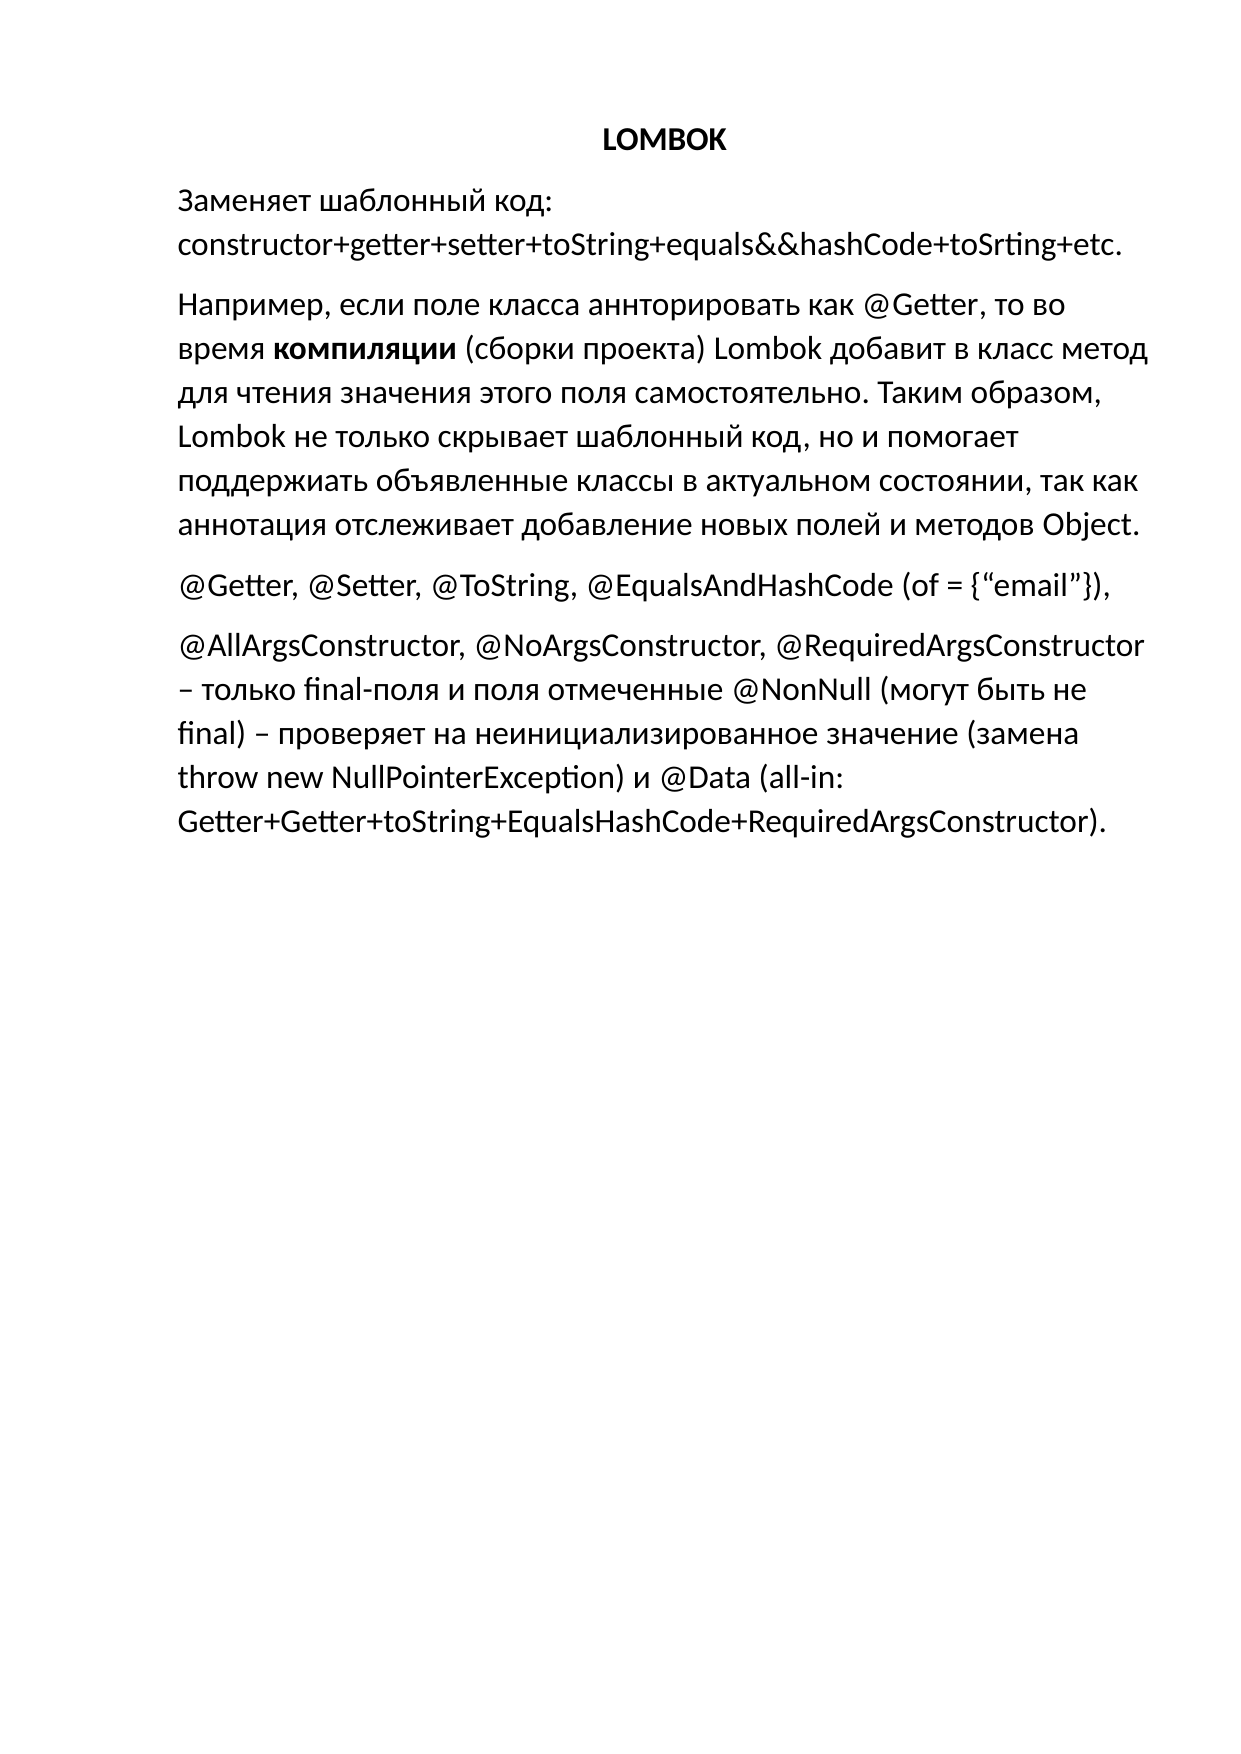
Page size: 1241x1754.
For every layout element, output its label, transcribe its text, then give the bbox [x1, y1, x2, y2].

text @Getter, @Setter, @ToString, @EqualsAndHashCode (of = {“email”}), [177, 564, 1152, 604]
text Например, если поле класса аннторировать как @Getter, то во время компиляции (сборки проекта) Lombok добавит в класс метод для чтения значения этого поля самостоятельно. Таким образом, Lombok не только скрывает шаблонный код, но и помогает поддержиать объявленные классы в актуальном состоянии, так как аннотация отслеживает добавление новых полей и методов Object. [177, 283, 1152, 544]
text Заменяет шаблонный код: constructor+getter+setter+toString+equals&&hashCode+toSrting+etc. [177, 179, 1152, 263]
text @AllArgsConstructor, @NoArgsConstructor, @RequiredArgsConstructor – только final-поля и поля отмеченные @NonNull (могут быть не final) – проверяет на неинициализированное значение (замена throw new NullPointerException) и @Data (all-in: Getter+Getter+toString+EqualsHashCode+RequiredArgsConstructor). [177, 624, 1152, 841]
text LOMBOK [177, 118, 1152, 159]
